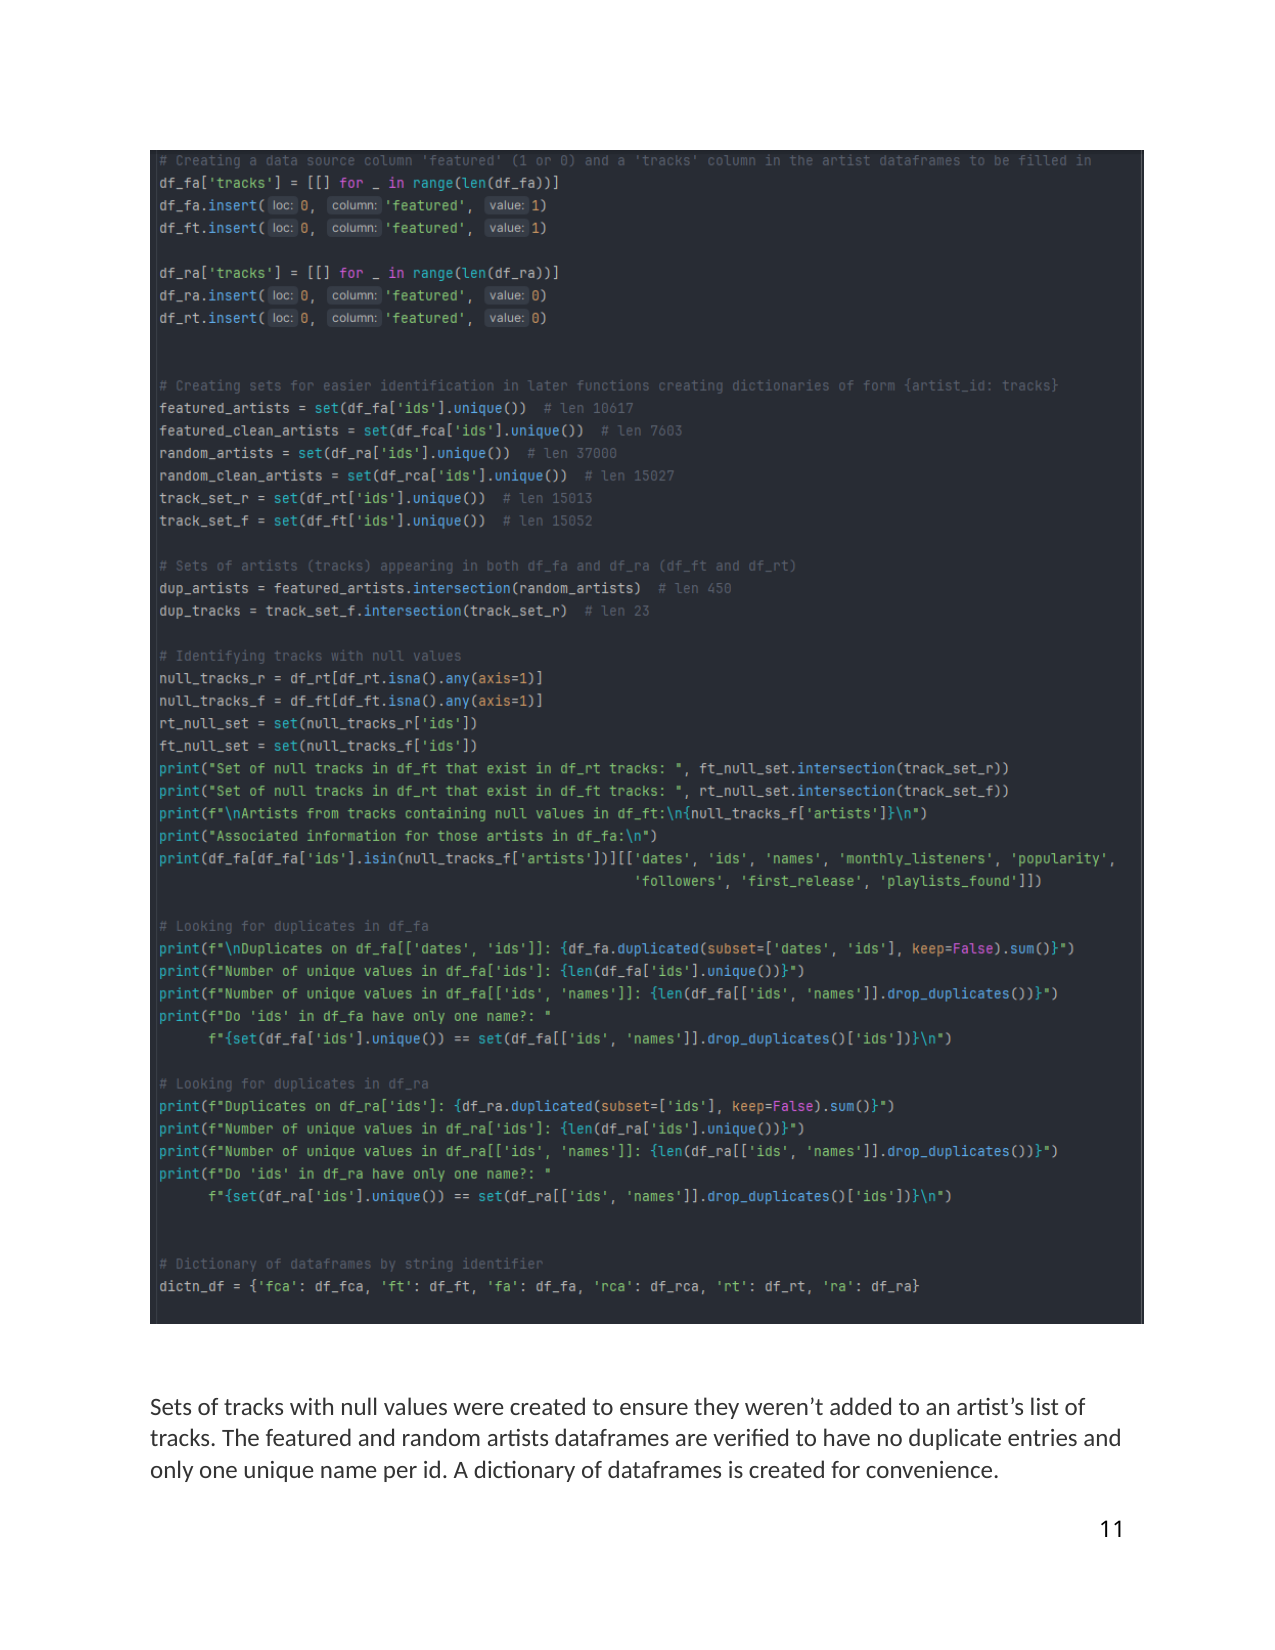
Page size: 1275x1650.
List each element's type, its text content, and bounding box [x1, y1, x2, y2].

picture [150, 150, 1144, 1324]
text Sets of tracks with null values were created to ensure they weren’t added to an artist’s list of tracks. The featured and random artists dataframes are verified to have no duplicate entries and only one unique name per id. A dictionary of dataframes is created for convenience. [150, 1391, 1125, 1485]
